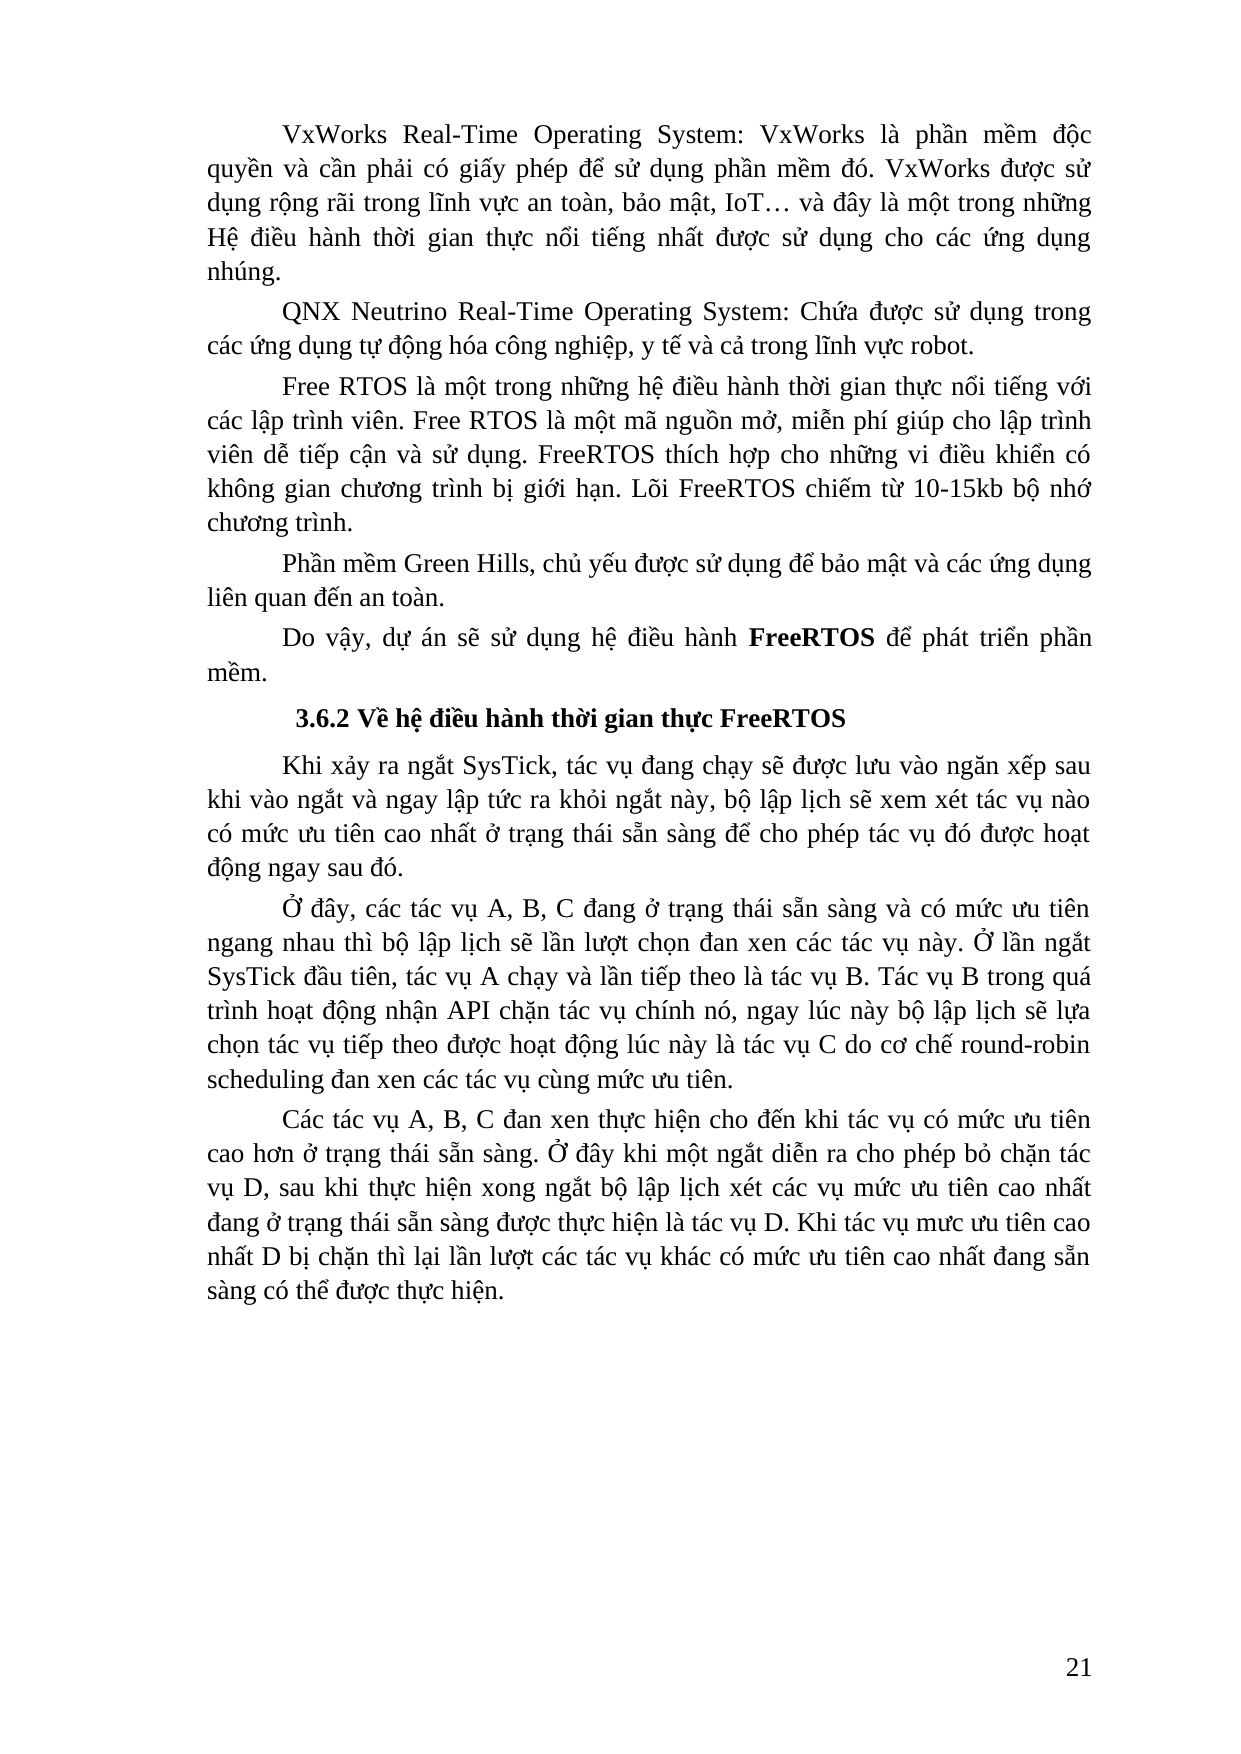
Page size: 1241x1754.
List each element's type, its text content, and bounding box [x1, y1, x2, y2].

text VxWorks Real-Time Operating System: VxWorks là phần mềm độc quyền và cần phải có giấy phép để sử dụng phần mềm đó. VxWorks được sử dụng rộng rãi trong lĩnh vực an toàn, bảo mật, IoT… và đây là một trong những Hệ điều hành thời gian thực nổi tiếng nhất được sử dụng cho các ứng dụng nhúng. [207, 118, 1092, 286]
text Khi xảy ra ngắt SysTick, tác vụ đang chạy sẽ được lưu vào ngăn xếp sau khi vào ngắt và ngay lập tức ra khỏi ngắt này, bộ lập lịch sẽ xem xét tác vụ nào có mức ưu tiên cao nhất ở trạng thái sẵn sàng để cho phép tác vụ đó được hoạt động ngay sau đó. [207, 749, 1092, 883]
text Free RTOS là một trong những hệ điều hành thời gian thực nổi tiếng với các lập trình viên. Free RTOS là một mã nguồn mở, miễn phí giúp cho lập trình viên dễ tiếp cận và sử dụng. FreeRTOS thích hợp cho những vi điều khiển có không gian chương trình bị giới hạn. Lõi FreeRTOS chiếm từ 10-15kb bộ nhớ chương trình. [207, 370, 1092, 538]
text Phần mềm Green Hills, chủ yếu được sử dụng để bảo mật và các ứng dụng liên quan đến an toàn. [207, 547, 1092, 612]
text Các tác vụ A, B, C đan xen thực hiện cho đến khi tác vụ có mức ưu tiên cao hơn ở trạng thái sẵn sàng. Ở đây khi một ngắt diễn ra cho phép bỏ chặn tác vụ D, sau khi thực hiện xong ngắt bộ lập lịch xét các vụ mức ưu tiên cao nhất đang ở trạng thái sẵn sàng được thực hiện là tác vụ D. Khi tác vụ mưc ưu tiên cao nhất D bị chặn thì lại lần lượt các tác vụ khác có mức ưu tiên cao nhất đang sẵn sàng có thể được thực hiện. [207, 1103, 1092, 1305]
subtitle Về hệ điều hành thời gian thực FreeRTOS [207, 702, 1092, 733]
text Do vậy, dự án sẽ sử dụng hệ điều hành FreeRTOS để phát triển phần mềm. [207, 621, 1092, 687]
text QNX Neutrino Real-Time Operating System: Chứa được sử dụng trong các ứng dụng tự động hóa công nghiệp, y tế và cả trong lĩnh vực robot. [207, 295, 1092, 361]
text Ở đây, các tác vụ A, B, C đang ở trạng thái sẵn sàng và có mức ưu tiên ngang nhau thì bộ lập lịch sẽ lần lượt chọn đan xen các tác vụ này. Ở lần ngắt SysTick đầu tiên, tác vụ A chạy và lần tiếp theo là tác vụ B. Tác vụ B trong quá trình hoạt động nhận API chặn tác vụ chính nó, ngay lúc này bộ lập lịch sẽ lựa chọn tác vụ tiếp theo được hoạt động lúc này là tác vụ C do cơ chế round-robin scheduling đan xen các tác vụ cùng mức ưu tiên. [207, 892, 1092, 1094]
